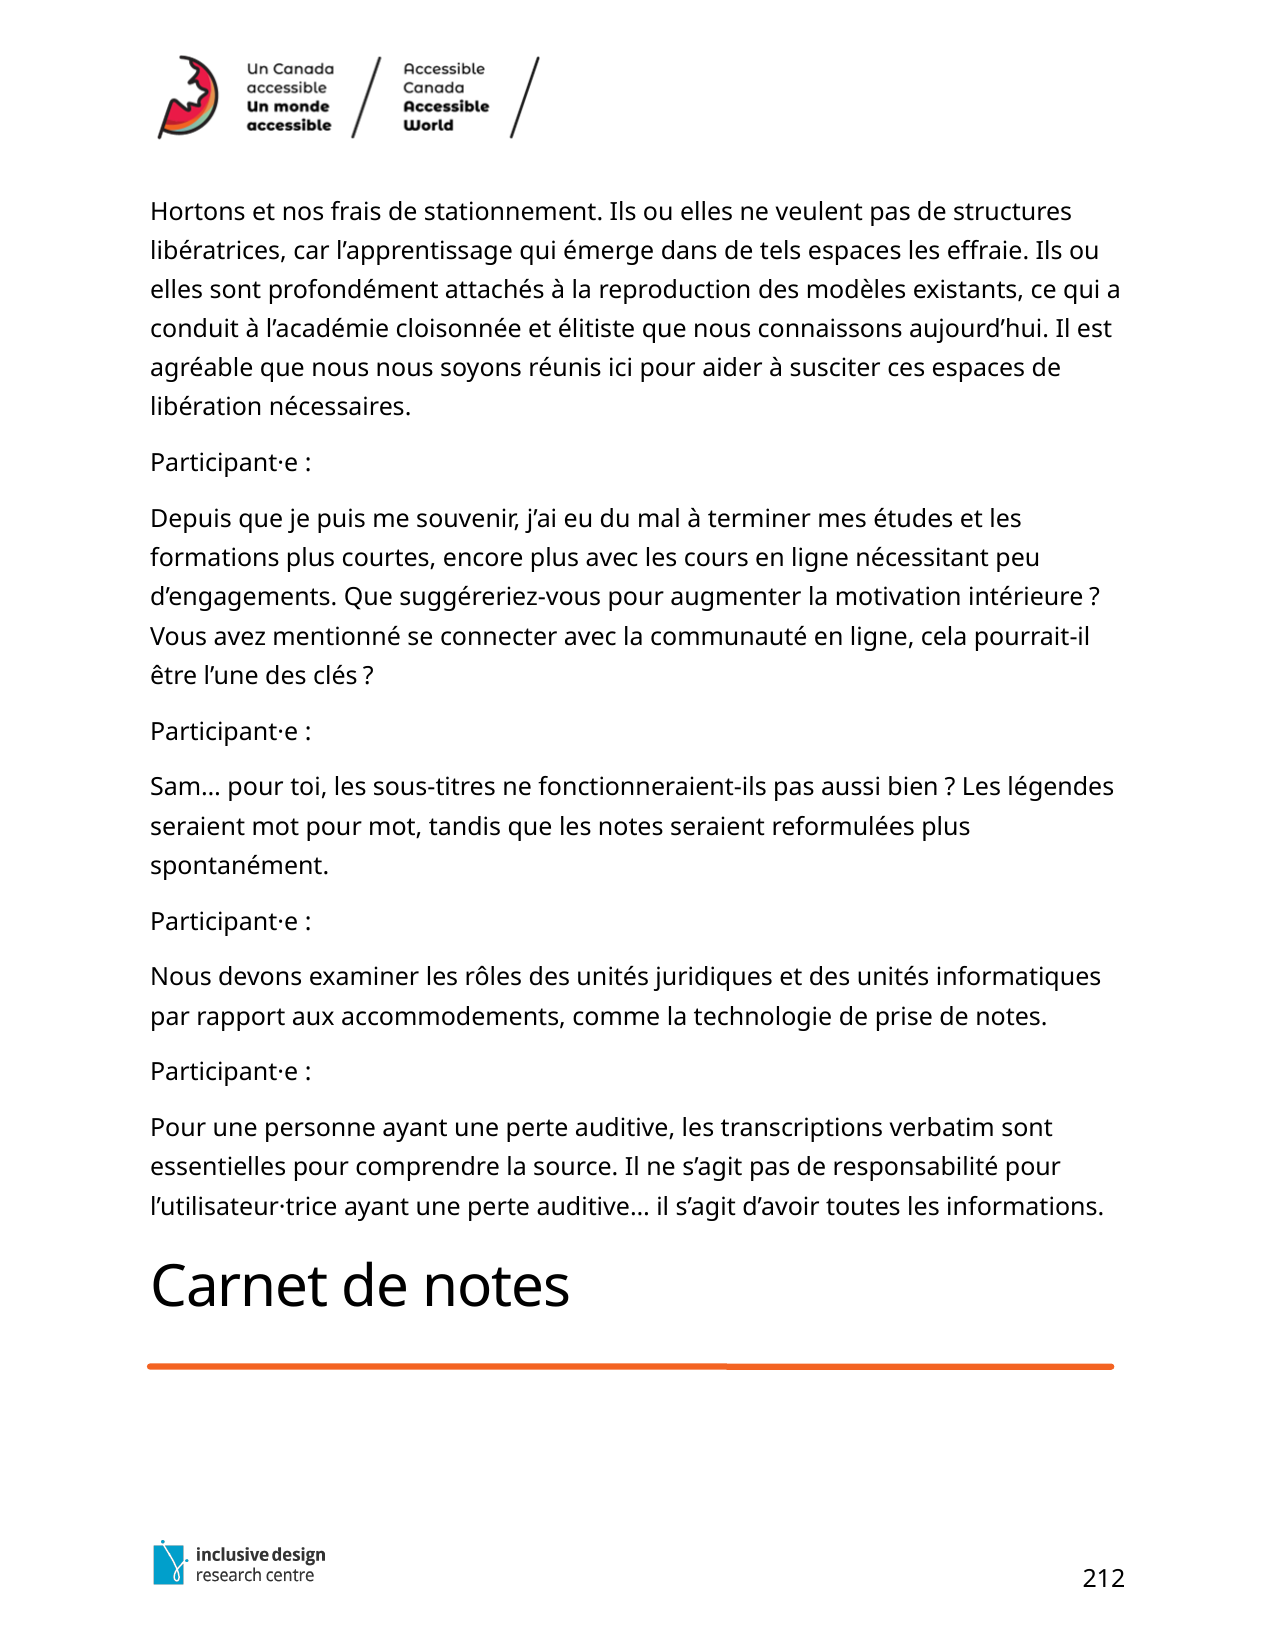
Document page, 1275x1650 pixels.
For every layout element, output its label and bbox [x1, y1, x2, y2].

picture [150, 48, 547, 147]
picture [150, 1538, 340, 1601]
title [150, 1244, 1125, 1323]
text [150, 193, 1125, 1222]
